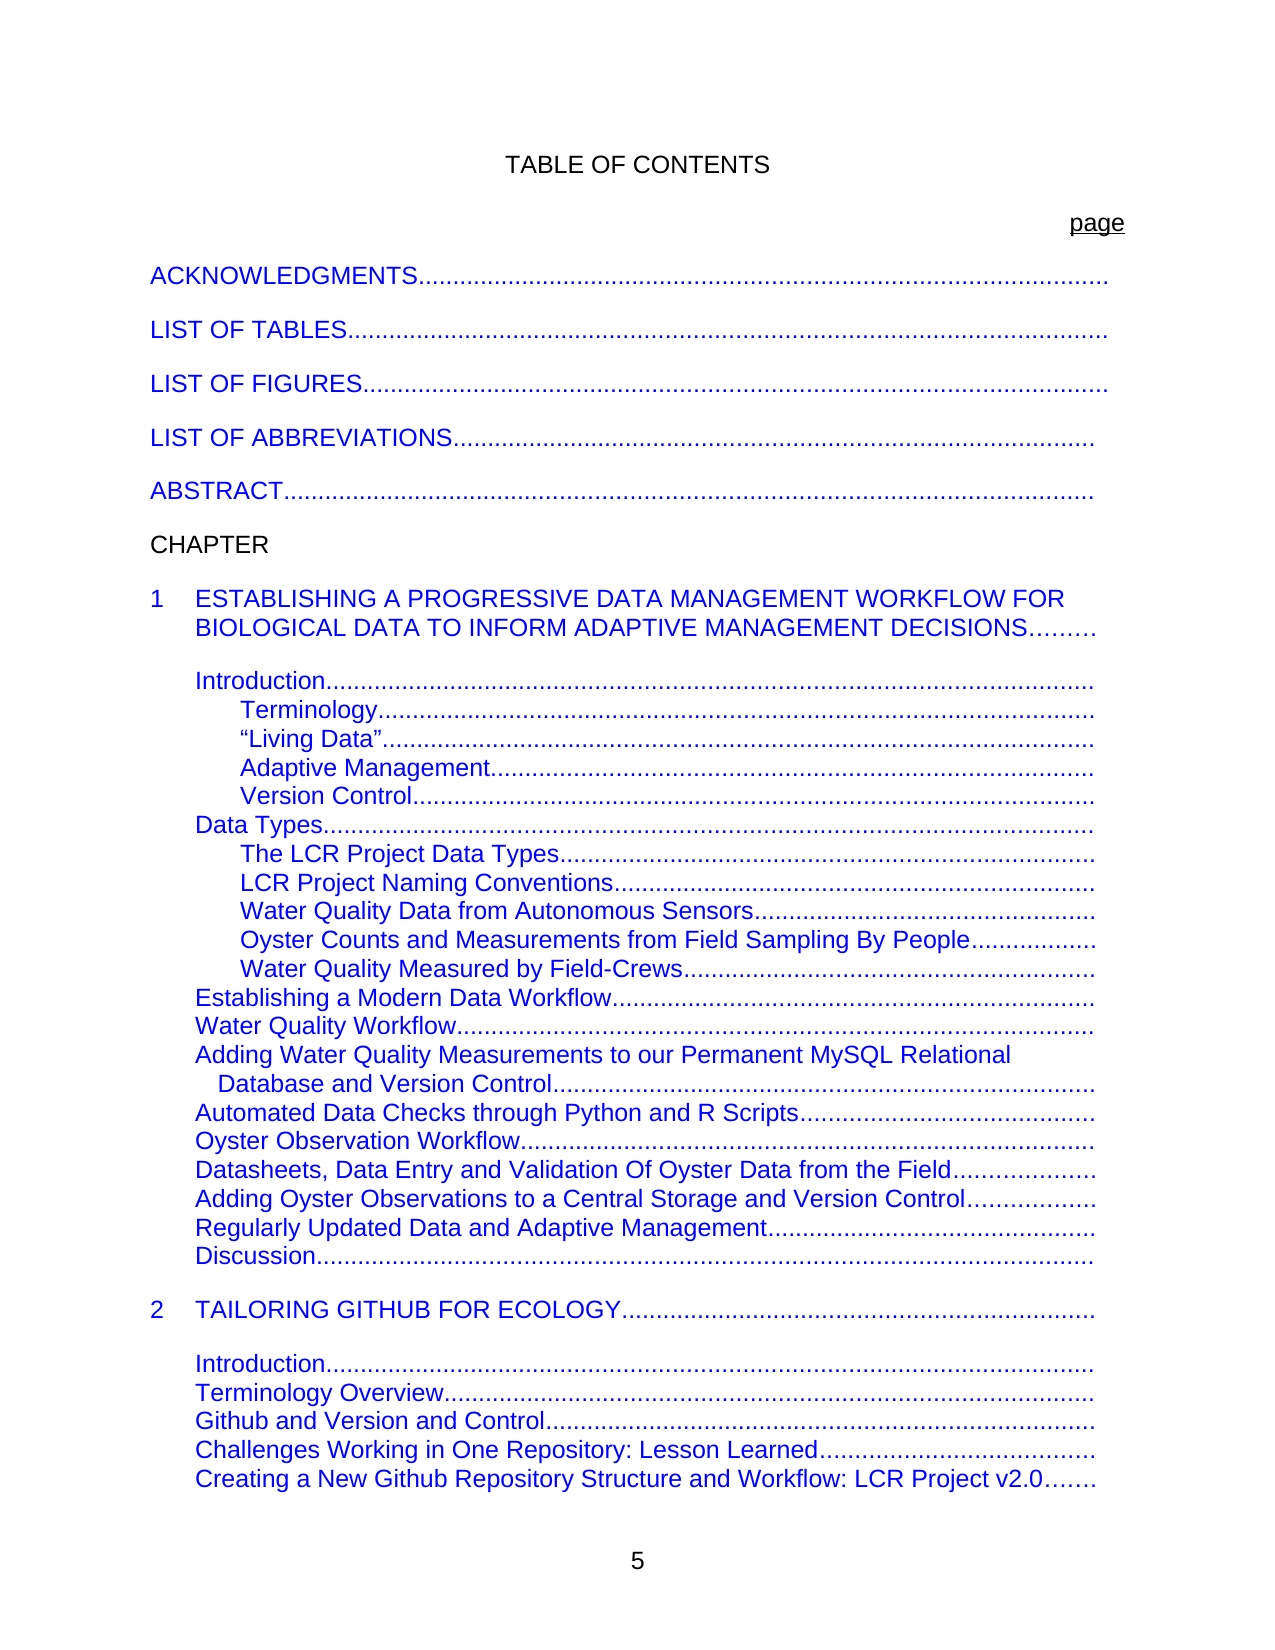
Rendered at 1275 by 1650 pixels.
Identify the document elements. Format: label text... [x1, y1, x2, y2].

text LIST OF TABLES 7 [150, 315, 1080, 344]
text Version Control 16 [240, 781, 1080, 810]
text “Living Data” 15 [240, 724, 1080, 752]
text LCR Project Naming Conventions 18 [240, 867, 1080, 896]
text ABSTRACT 11 [150, 476, 1080, 505]
text Data Types 17 [195, 810, 1080, 839]
text Terminology 15 [240, 695, 1080, 724]
text Water Quality Data from Autonomous Sensors 19 [240, 896, 1080, 925]
text Oyster Observation Workflow 23 [195, 1126, 1080, 1155]
text Creating a New Github Repository Structure and Workflow: LCR Project v2.0 40 [195, 1464, 1080, 1492]
text Adding Oyster Observations to a Central Storage and Version Control 25 [195, 1184, 1080, 1212]
text Oyster Counts and Measurements from Field Sampling By People 19 [240, 925, 1080, 954]
text Terminology Overview 37 [195, 1377, 1080, 1406]
text Water Quality Workflow 21 [195, 1011, 1080, 1040]
text Discussion 26 [195, 1241, 1080, 1270]
text Regularly Updated Data and Adaptive Management 25 [195, 1212, 1080, 1241]
text Automated Data Checks through Python and R Scripts 23 [195, 1097, 1080, 1126]
text Challenges Working in One Repository: Lesson Learned 40 [195, 1435, 1080, 1464]
text Water Quality Measured by Field-Crews 20 [240, 954, 1080, 982]
text page [150, 207, 1125, 236]
text LIST OF FIGURES 8 [150, 369, 1080, 397]
text Adaptive Management 16 [240, 752, 1080, 781]
text Adding Water Quality Measurements to our Permanent MySQL Relational Database and Version Control 22 [195, 1040, 1080, 1097]
text 2 TAILORING GITHUB FOR ECOLOGY 36 [150, 1295, 1080, 1324]
text Github and Version and Control 38 [195, 1406, 1080, 1435]
text CHAPTER [150, 530, 1125, 559]
text Establishing a Modern Data Workflow 20 [195, 982, 1080, 1011]
text TABLE OF CONTENTS [150, 150, 1125, 179]
text 1 ESTABLISHING A PROGRESSIVE DATA MANAGEMENT WORKFLOW FOR BIOLOGICAL DATA TO INFORM ADAPTIVE MANAGEMENT DECISIONS 13 [150, 584, 1080, 641]
text Introduction 36 [195, 1349, 1080, 1377]
text The LCR Project Data Types 17 [240, 839, 1080, 867]
text ACKNOWLEDGMENTS 4 [150, 261, 1080, 290]
text Datasheets, Data Entry and Validation Of Oyster Data from the Field 24 [195, 1155, 1080, 1184]
text LIST OF ABBREVIATIONS 10 [150, 422, 1080, 451]
text Introduction 13 [195, 666, 1080, 695]
